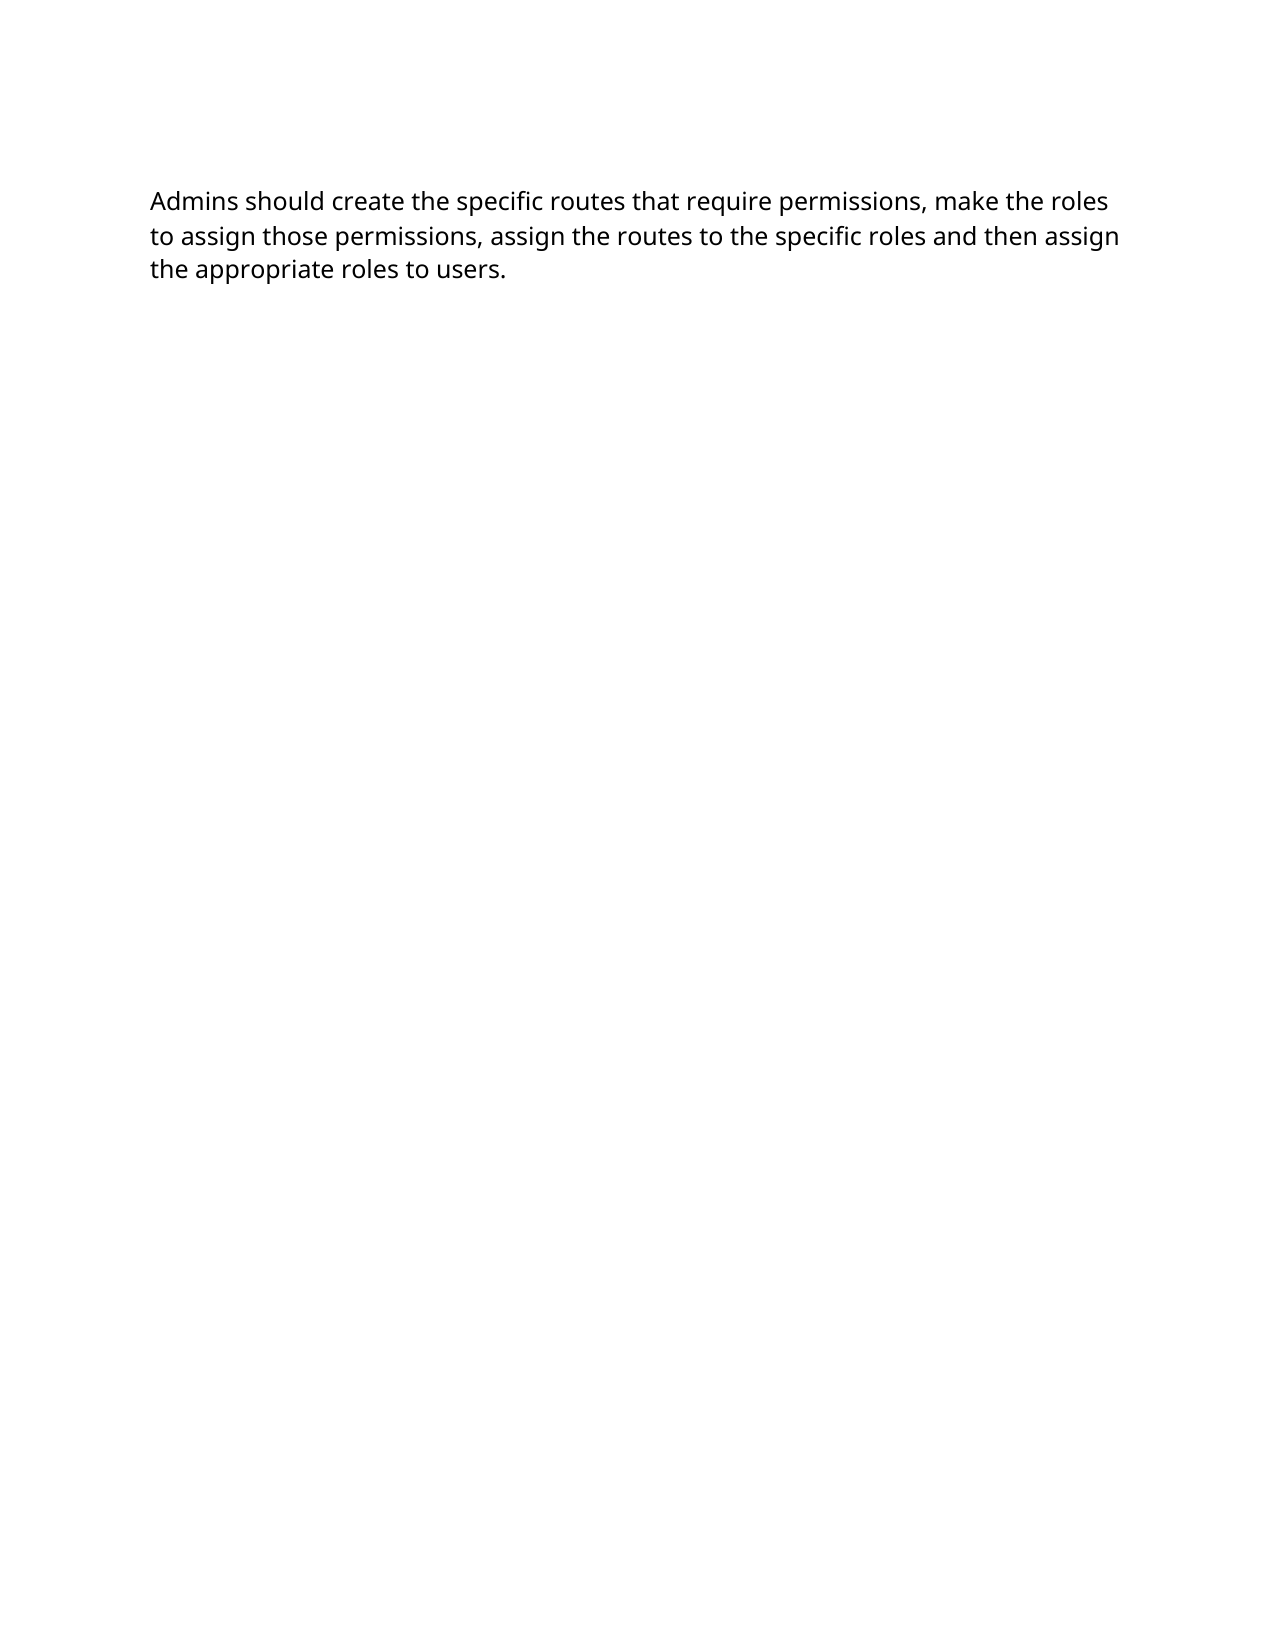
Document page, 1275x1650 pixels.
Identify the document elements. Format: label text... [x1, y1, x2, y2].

text Admins should create the specific routes that require permissions, make the roles to assign those permissions, assign the routes to the specific roles and then assign the appropriate roles to users. [150, 150, 1125, 286]
